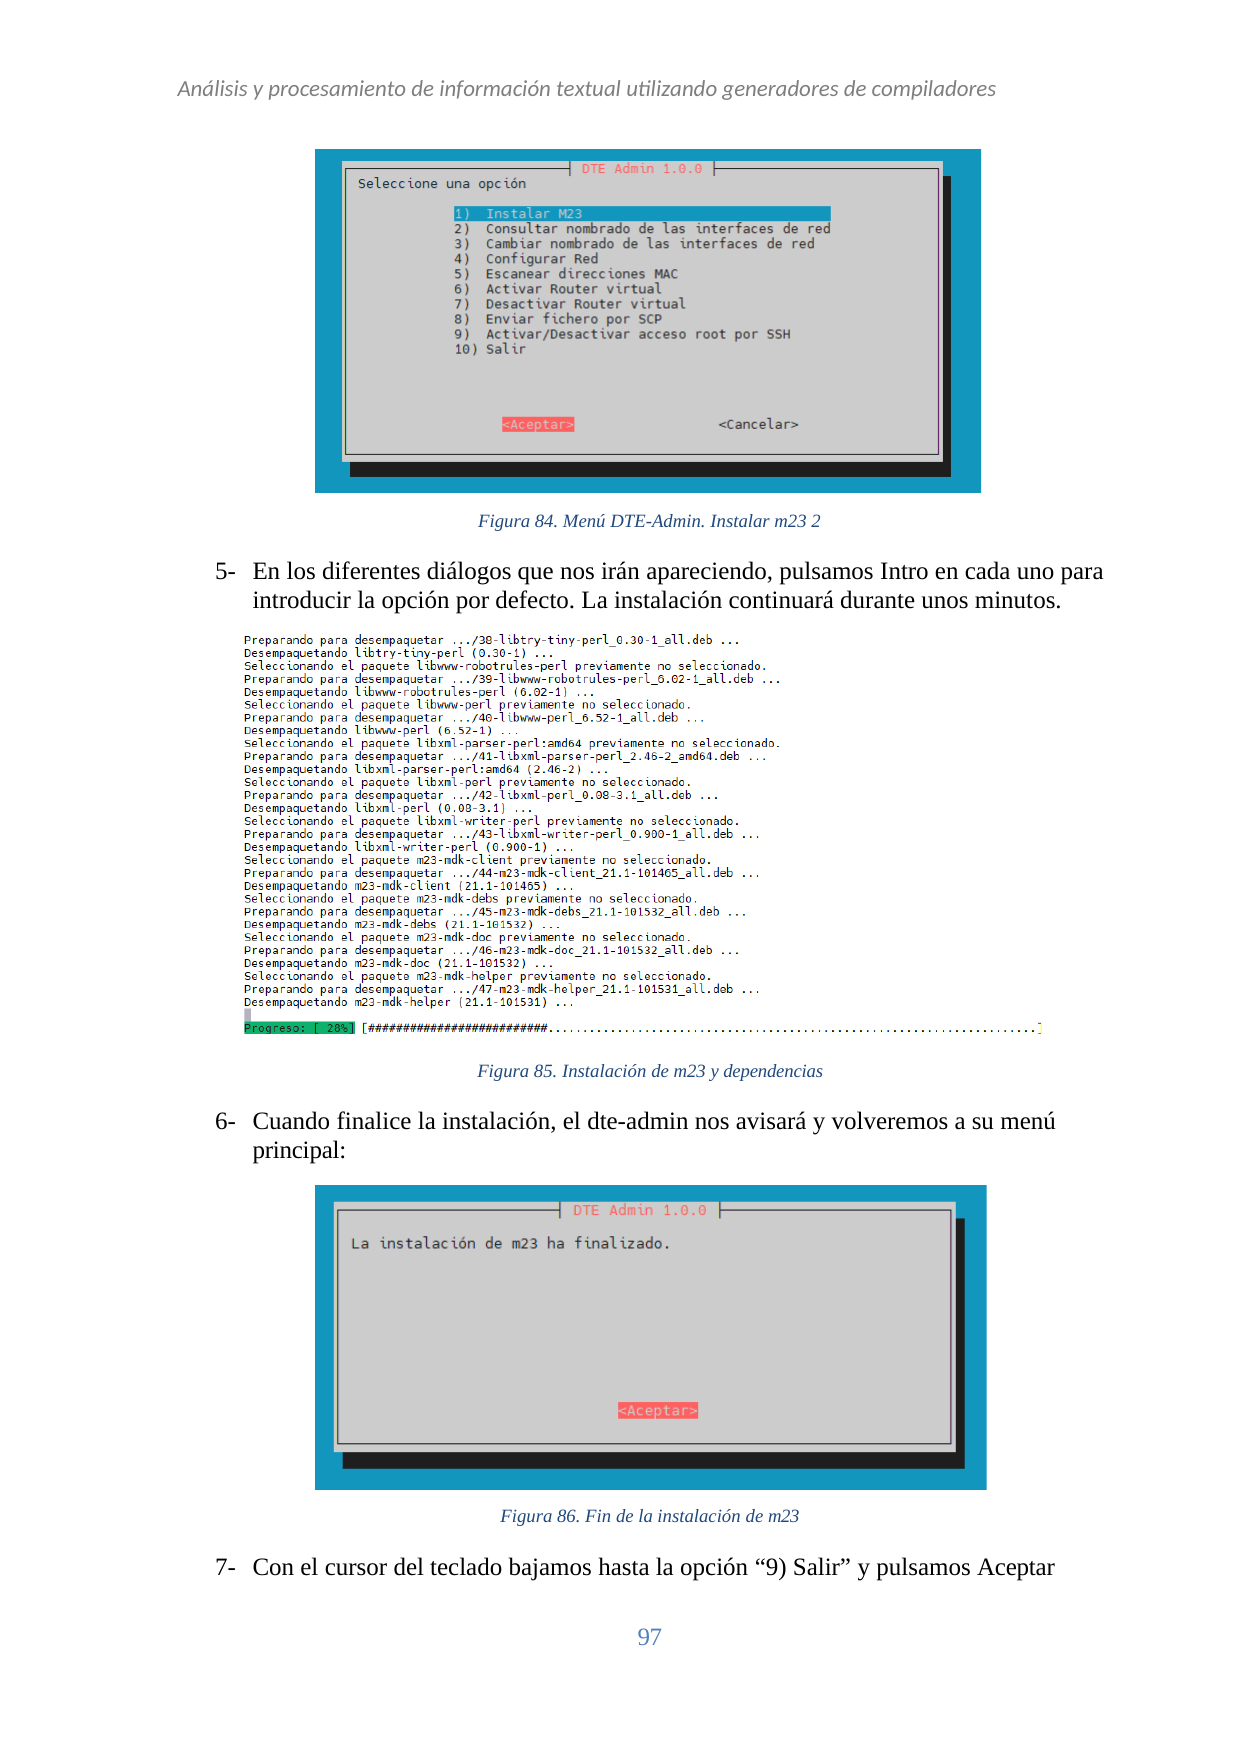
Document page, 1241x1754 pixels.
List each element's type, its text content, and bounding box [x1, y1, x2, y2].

picture [315, 1185, 987, 1490]
text Figura 84. Menú DTE-Admin. Instalar m23 2 [151, 509, 1149, 531]
list Cuando finalice la instalación, el dte-admin nos avisará y volveremos a su menú principal: [215, 1106, 1056, 1164]
list Con el cursor del teclado bajamos hasta la opción “9) Salir” y pulsamos Aceptar [215, 1552, 1173, 1581]
picture [244, 634, 1042, 1034]
picture [315, 149, 982, 493]
list En los diferentes diálogos que nos irán apareciendo, pulsamos Intro en cada uno para introducir la opción por defecto. La instalación continuará durante unos minutos. [215, 556, 1103, 613]
text Figura 85. Instalación de m23 y dependencias [151, 1060, 1149, 1082]
